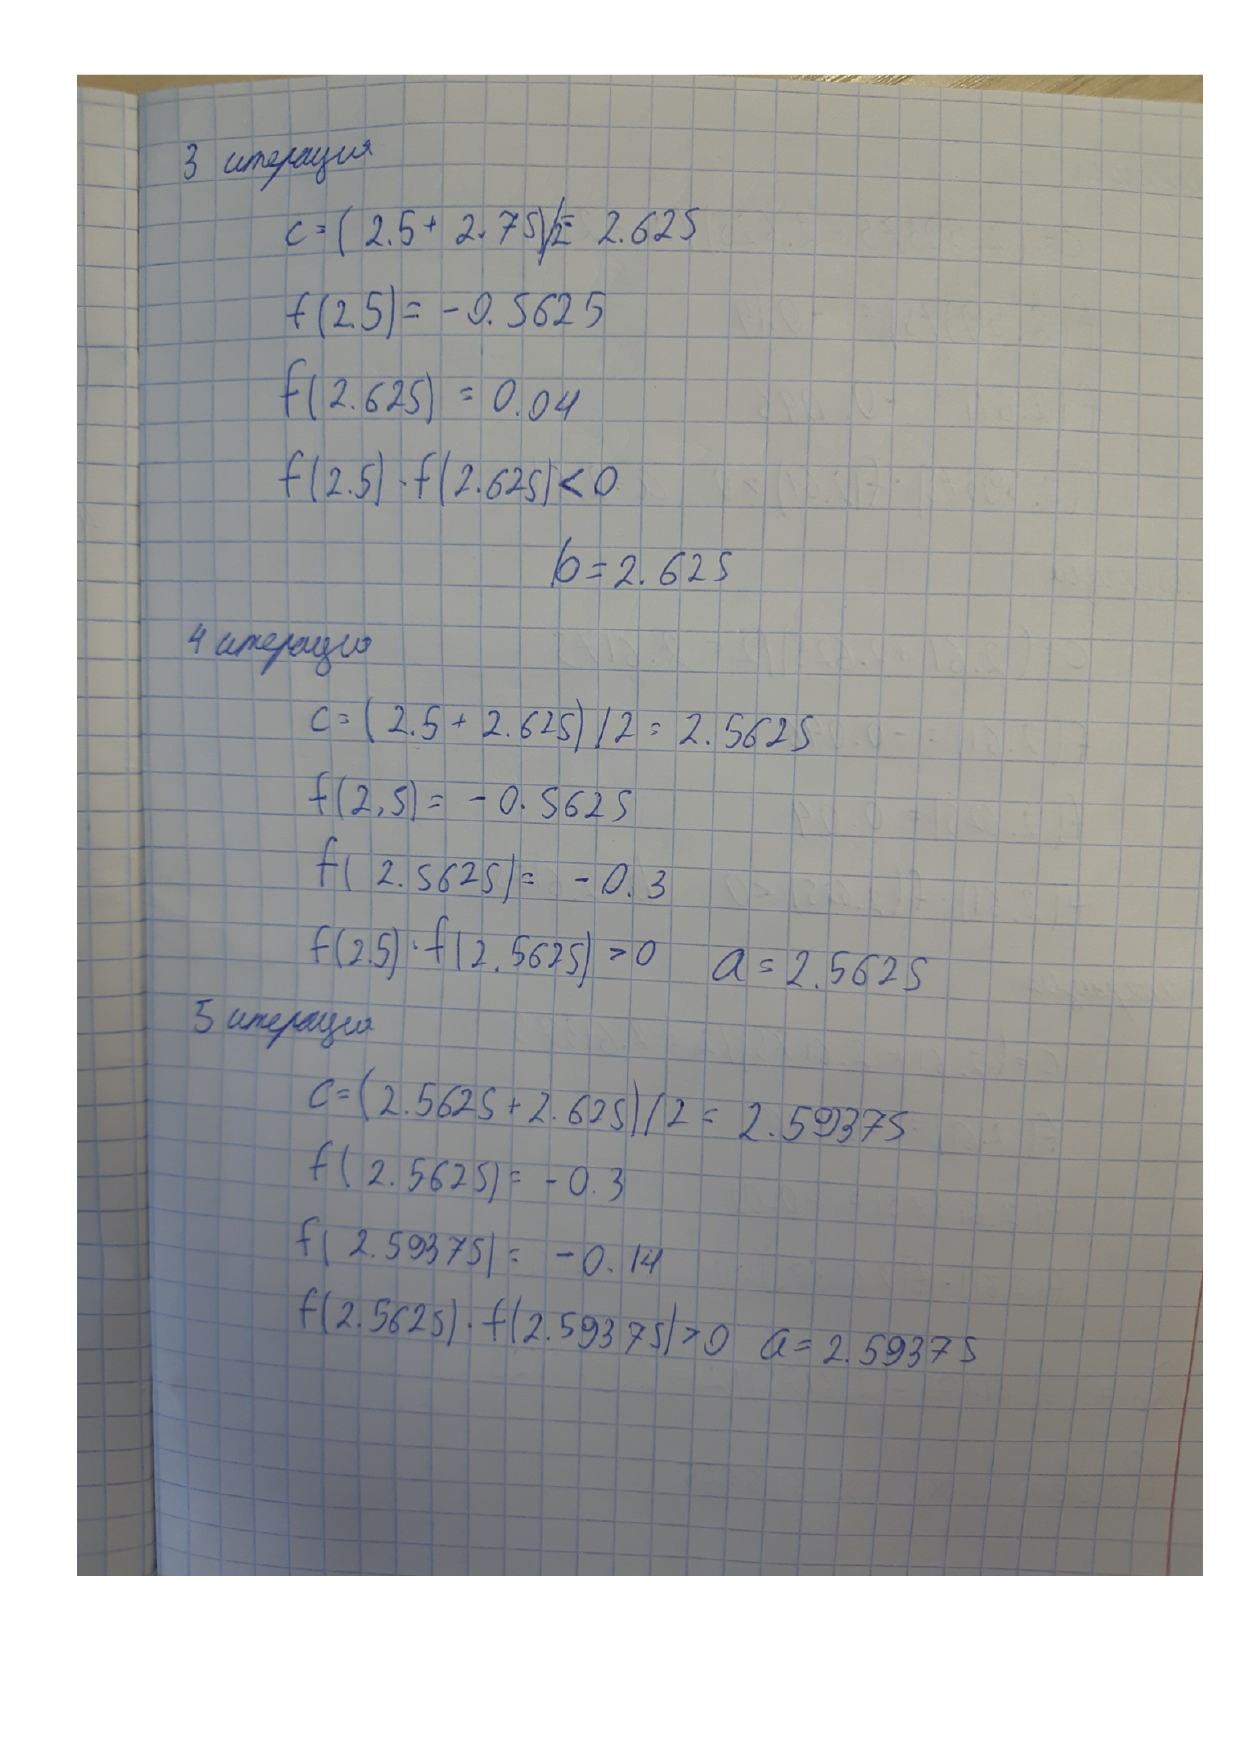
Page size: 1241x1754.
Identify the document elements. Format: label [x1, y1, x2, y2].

picture [78, 76, 1203, 1574]
